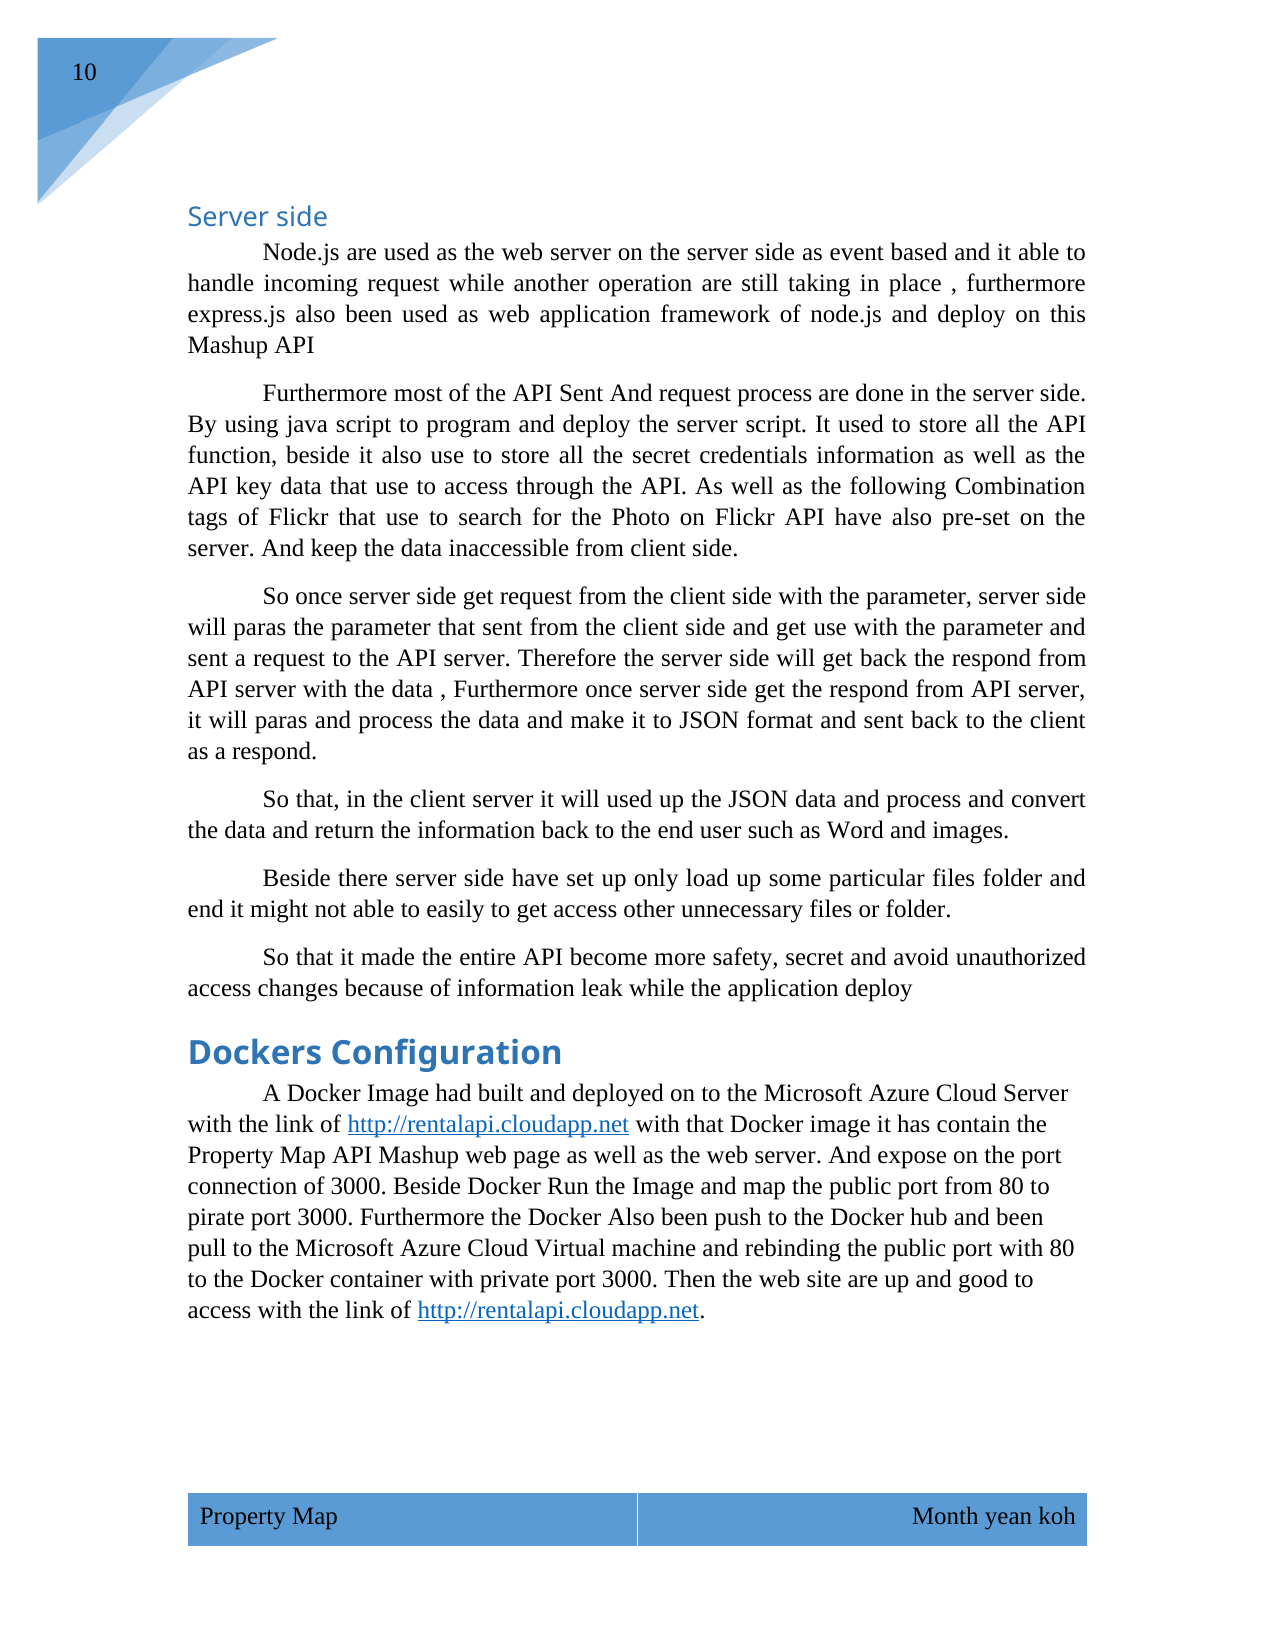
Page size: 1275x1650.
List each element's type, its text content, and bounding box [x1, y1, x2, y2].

subtitle Dockers Configuration [187, 1029, 1087, 1074]
picture [37, 37, 279, 206]
text Beside there server side have set up only load up some particular files folder and end it might not able to easily to get access other unnecessary files or folder. [187, 863, 1087, 923]
text So that it made the entire API become more safety, secret and avoid unauthorized access changes because of information leak while the application deploy [187, 942, 1087, 1001]
text Node.js are used as the web server on the server side as event based and it able to handle incoming request while another operation are still taking in place , furthermore express.js also been used as web application framework of node.js and deploy on this Mashup API [187, 237, 1087, 359]
text So once server side get request from the client side with the parameter, server side will paras the parameter that sent from the client side and get use with the parameter and sent a request to the API server. Therefore the server side will get back the respond from API server with the data , Furthermore once server side get the respond from API server, it will paras and process the data and make it to JSON format and sent back to the client as a respond. [187, 581, 1087, 765]
text A Docker Image had built and deployed on to the Microsoft Azure Cloud Server with the link of http://rentalapi.cloudapp.net with that Docker image it has contain the Property Map API Mashup web page as well as the web server. And expose on the port connection of 3000. Beside Docker Run the Image and map the public port from 80 to pirate port 3000. Furthermore the Docker Also been push to the Docker hub and been pull to the Microsoft Azure Cloud Virtual machine and rebinding the public port with 80 to the Docker container with private port 3000. Then the web site are up and good to access with the link of http://rentalapi.cloudapp.net. [187, 1078, 1087, 1324]
text So that, in the client server it will used up the JSON data and process and convert the data and return the information back to the end user such as Word and images. [187, 784, 1087, 844]
subtitle Server side [187, 198, 1087, 234]
text Furthermore most of the API Sent And request process are done in the server side. By using java script to program and deploy the server script. It used to store all the API function, beside it also use to store all the secret credentials information as well as the API key data that use to access through the API. As well as the following Combination tags of Flickr that use to search for the Photo on Flickr API have also pre-set on the server. And keep the data inaccessible from client side. [187, 378, 1087, 562]
